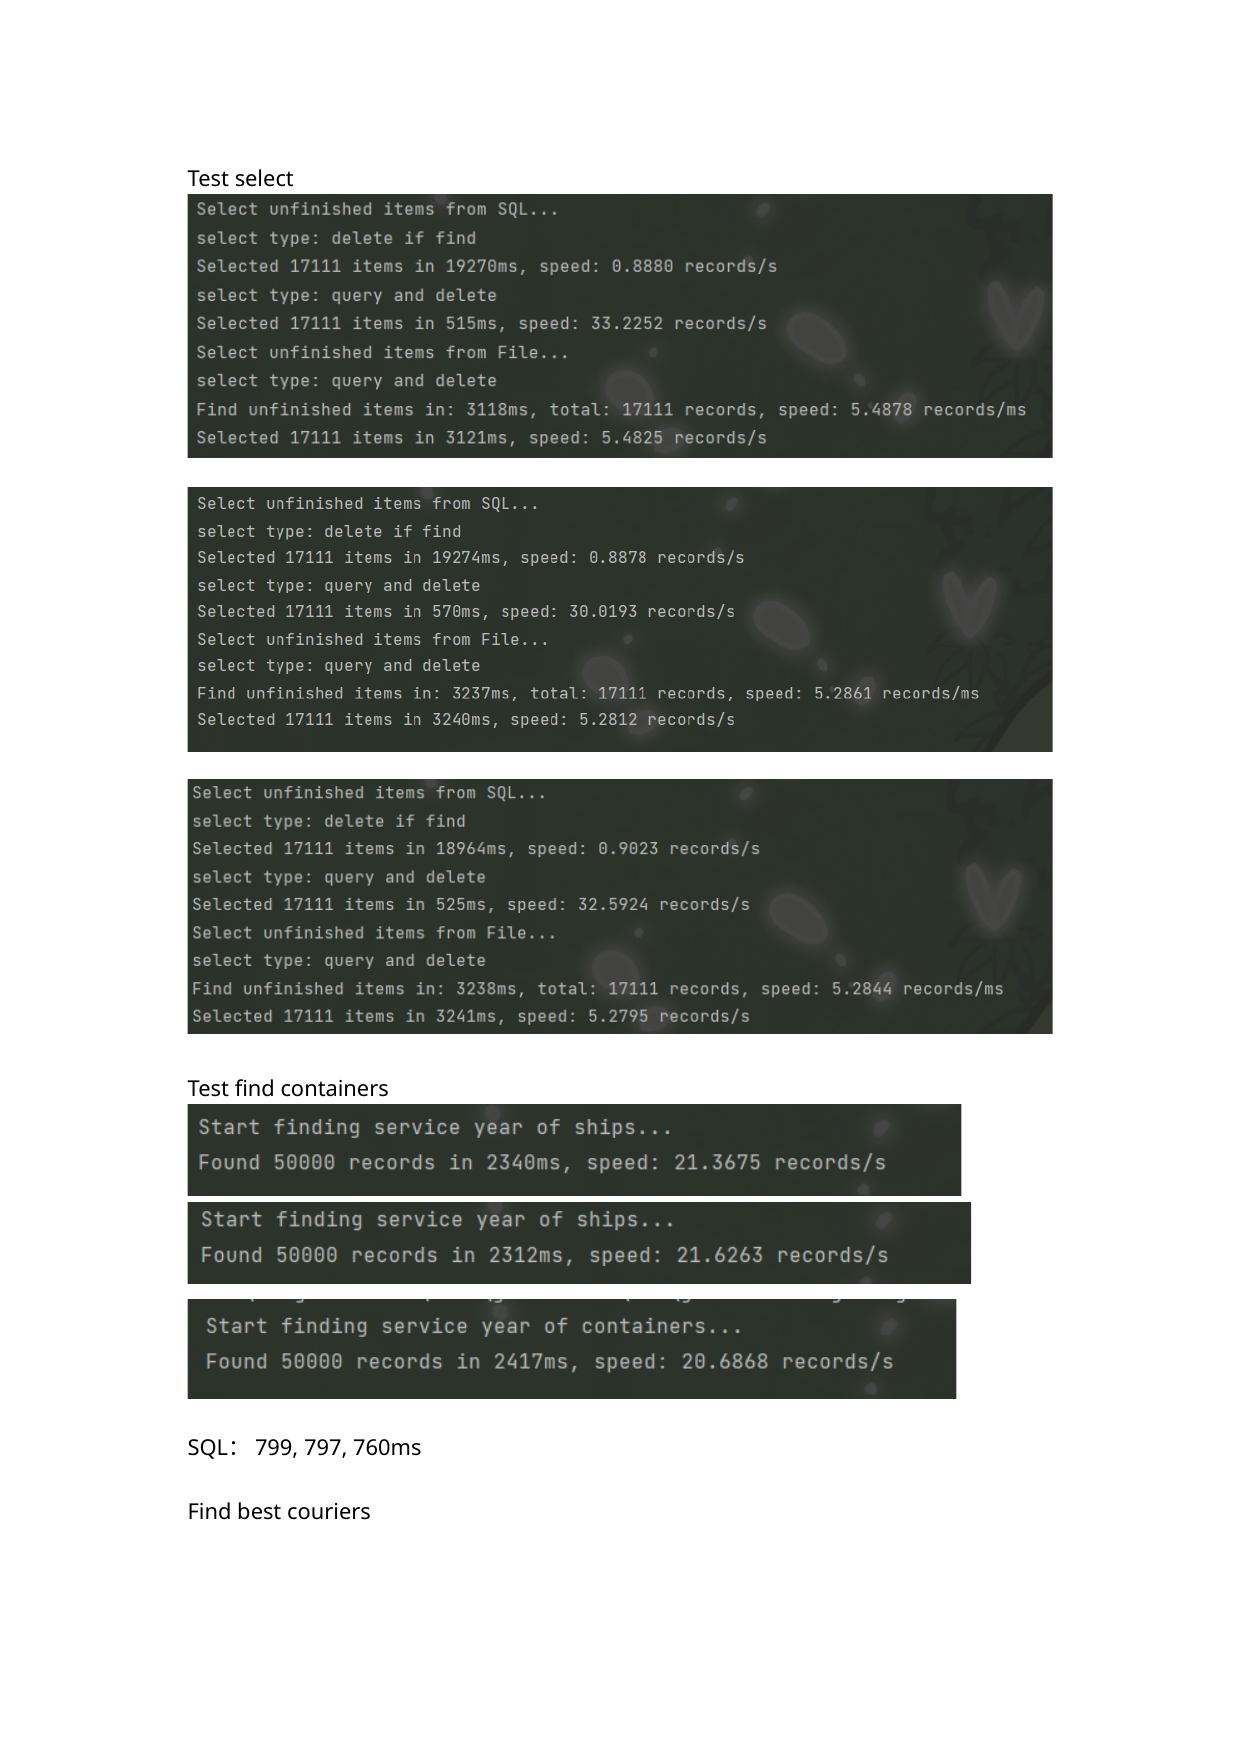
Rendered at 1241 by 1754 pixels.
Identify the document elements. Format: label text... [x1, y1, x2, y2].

picture [187, 1104, 962, 1196]
text Test find containers [187, 1072, 1053, 1104]
picture [187, 1202, 972, 1284]
text Find best couriers [187, 1494, 1053, 1527]
text SQL： 799, 797, 760ms [187, 1429, 1053, 1462]
picture [187, 487, 1053, 752]
picture [187, 194, 1053, 458]
text Test select [187, 162, 1053, 194]
picture [187, 779, 1053, 1034]
picture [187, 1299, 957, 1399]
